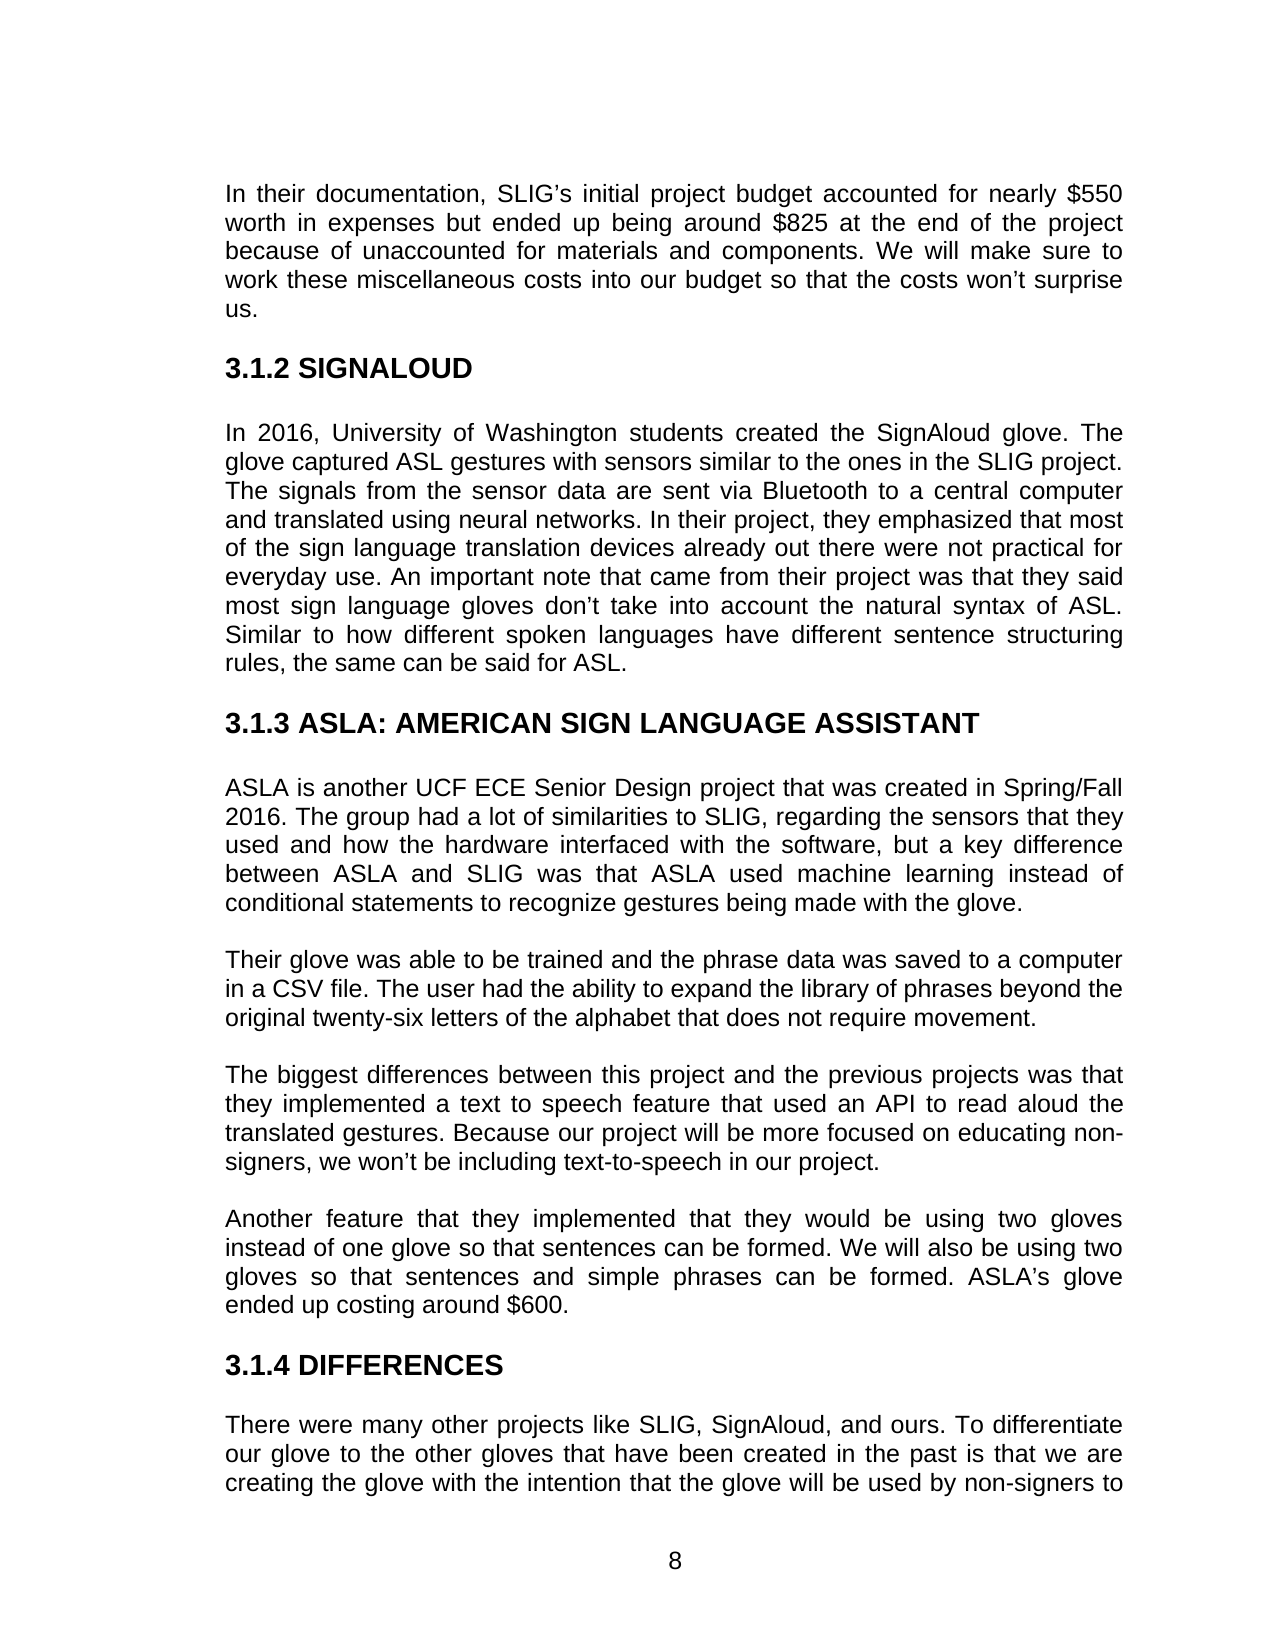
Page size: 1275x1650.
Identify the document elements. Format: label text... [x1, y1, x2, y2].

text In their documentation, SLIG’s initial project budget accounted for nearly $550 worth in expenses but ended up being around $825 at the end of the project because of unaccounted for materials and components. We will make sure to work these miscellaneous costs into our budget so that the costs won’t surprise us. [225, 179, 1125, 322]
text ASLA is another UCF ECE Senior Design project that was created in Spring/Fall 2016. The group had a lot of similarities to SLIG, regarding the sensors that they used and how the hardware interfaced with the software, but a key difference between ASLA and SLIG was that ASLA used machine learning instead of conditional statements to recognize gestures being made with the glove. [225, 773, 1125, 917]
subtitle 3.1.3 ASLA: AMERICAN SIGN LANGUAGE ASSISTANT [225, 706, 1125, 739]
subtitle 3.1.4 DIFFERENCES [225, 1348, 1125, 1381]
text Another feature that they implemented that they would be using two gloves instead of one glove so that sentences can be formed. We will also be using two gloves so that sentences and simple phrases can be formed. ASLA’s glove ended up costing around $600. [225, 1204, 1125, 1319]
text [225, 1410, 1125, 1496]
subtitle 3.1.2 SIGNALOUD [225, 351, 1125, 385]
text Their glove was able to be trained and the phrase data was saved to a computer in a CSV file. The user had the ability to expand the library of phrases beyond the original twenty-six letters of the alphabet that does not require movement. [225, 945, 1125, 1032]
text In 2016, University of Washington students created the SignAloud glove. The glove captured ASL gestures with sensors similar to the ones in the SLIG project. The signals from the sensor data are sent via Bluetooth to a central computer and translated using neural networks. In their project, they emphasized that most of the sign language translation devices already out there were not practical for everyday use. An important note that came from their project was that they said most sign language gloves don’t take into account the natural syntax of ASL. Similar to how different spoken languages have different sentence structuring rules, the same can be said for ASL. [225, 418, 1125, 677]
text The biggest differences between this project and the previous projects was that they implemented a text to speech feature that used an API to read aloud the translated gestures. Because our project will be more focused on educating non-signers, we won’t be including text-to-speech in our project. [225, 1060, 1125, 1175]
